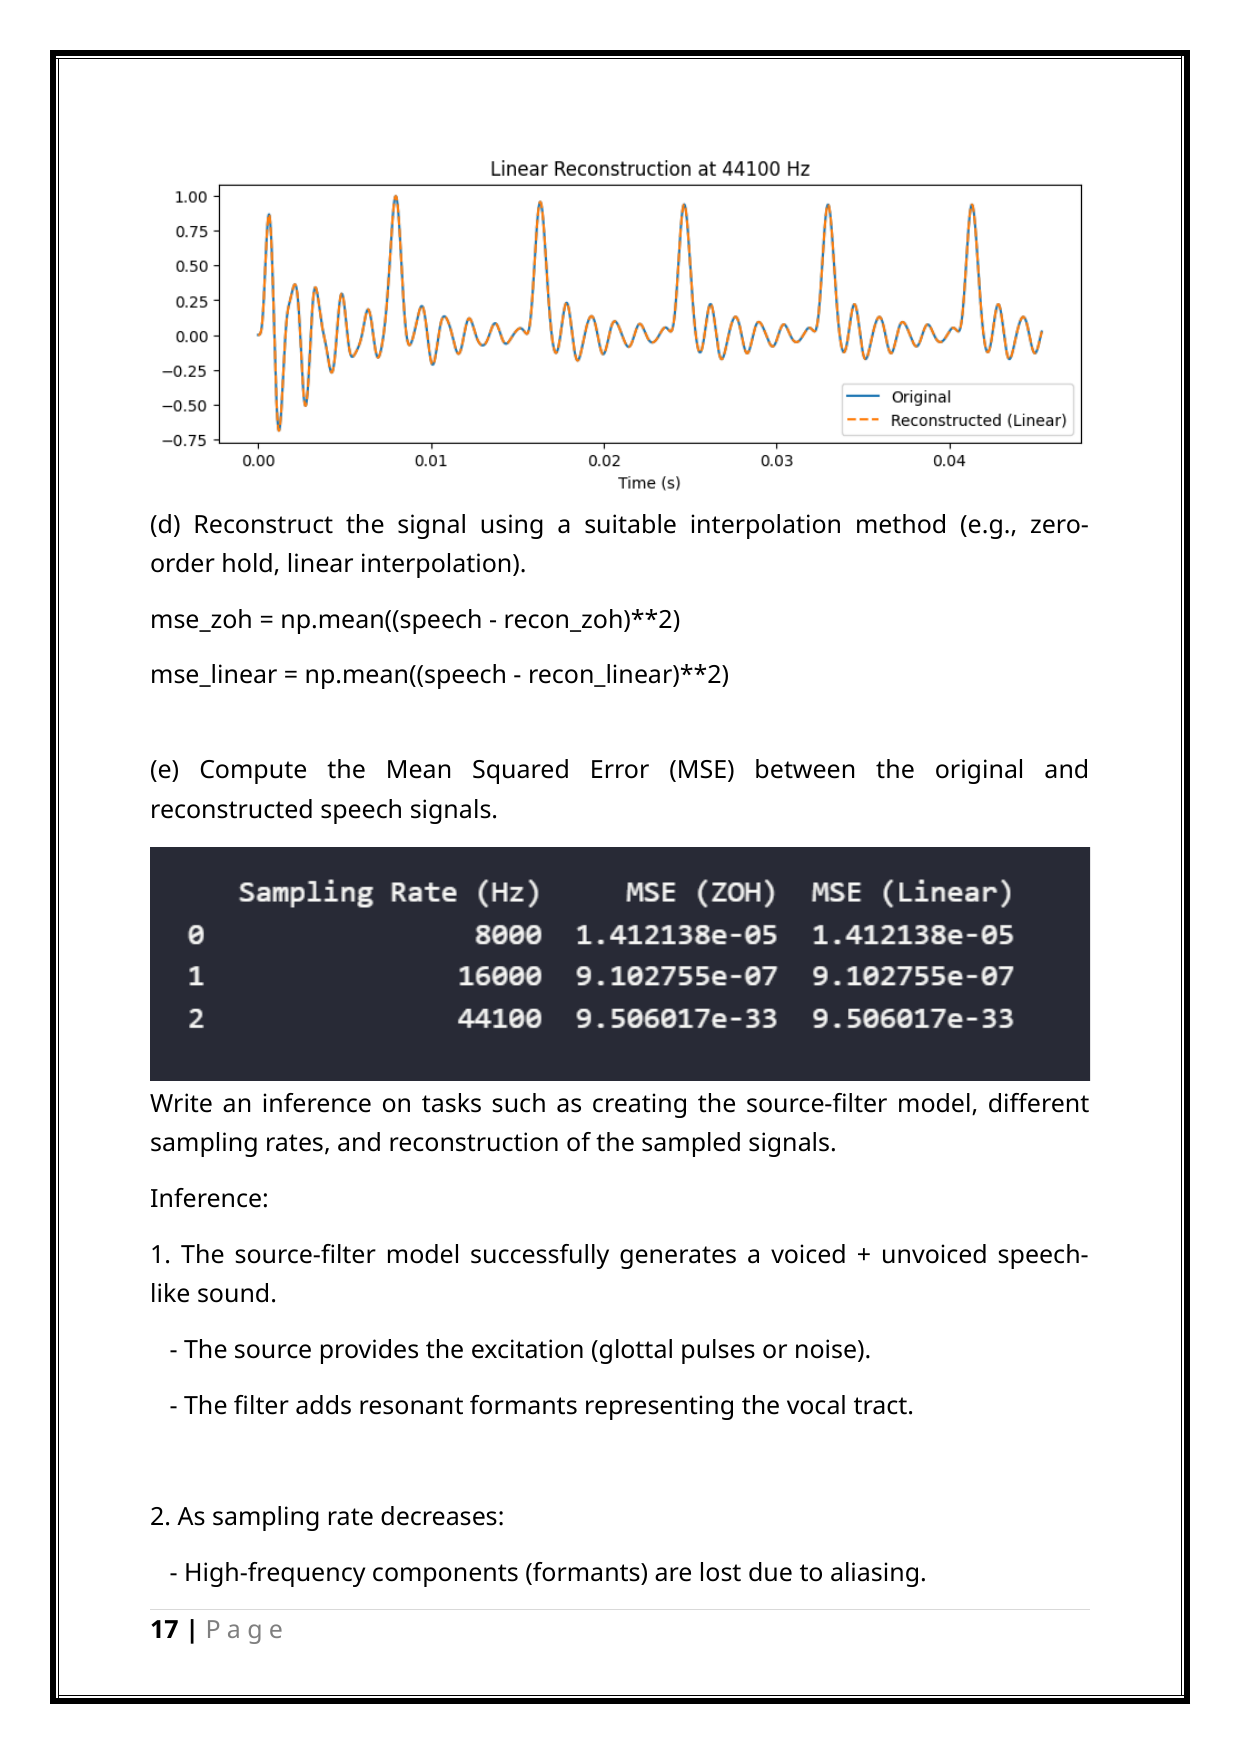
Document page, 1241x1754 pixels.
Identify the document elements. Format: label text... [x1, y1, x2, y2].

picture [150, 847, 1091, 1081]
text 1. The source-filter model successfully generates a voiced + unvoiced speech-like sound. [150, 1237, 1090, 1310]
picture [150, 150, 1091, 502]
text Inference: [150, 1181, 1090, 1215]
text - The filter adds resonant formants representing the vocal tract. [150, 1387, 1090, 1421]
text mse_linear = np.mean((speech - recon_linear)**2) [150, 657, 1090, 691]
text Write an inference on tasks such as creating the source-filter model, different sampling rates, and reconstruction of the sampled signals. [150, 1081, 1090, 1159]
text (d) Reconstruct the signal using a suitable interpolation method (e.g., zero-order hold, linear interpolation). [150, 502, 1090, 579]
text - High-frequency components (formants) are lost due to aliasing. [150, 1555, 1090, 1589]
text - The source provides the excitation (glottal pulses or noise). [150, 1332, 1090, 1366]
text mse_zoh = np.mean((speech - recon_zoh)**2) [150, 601, 1090, 635]
text (e) Compute the Mean Squared Error (MSE) between the original and reconstructed speech signals. [150, 713, 1090, 825]
text 2. As sampling rate decreases: [150, 1499, 1090, 1533]
